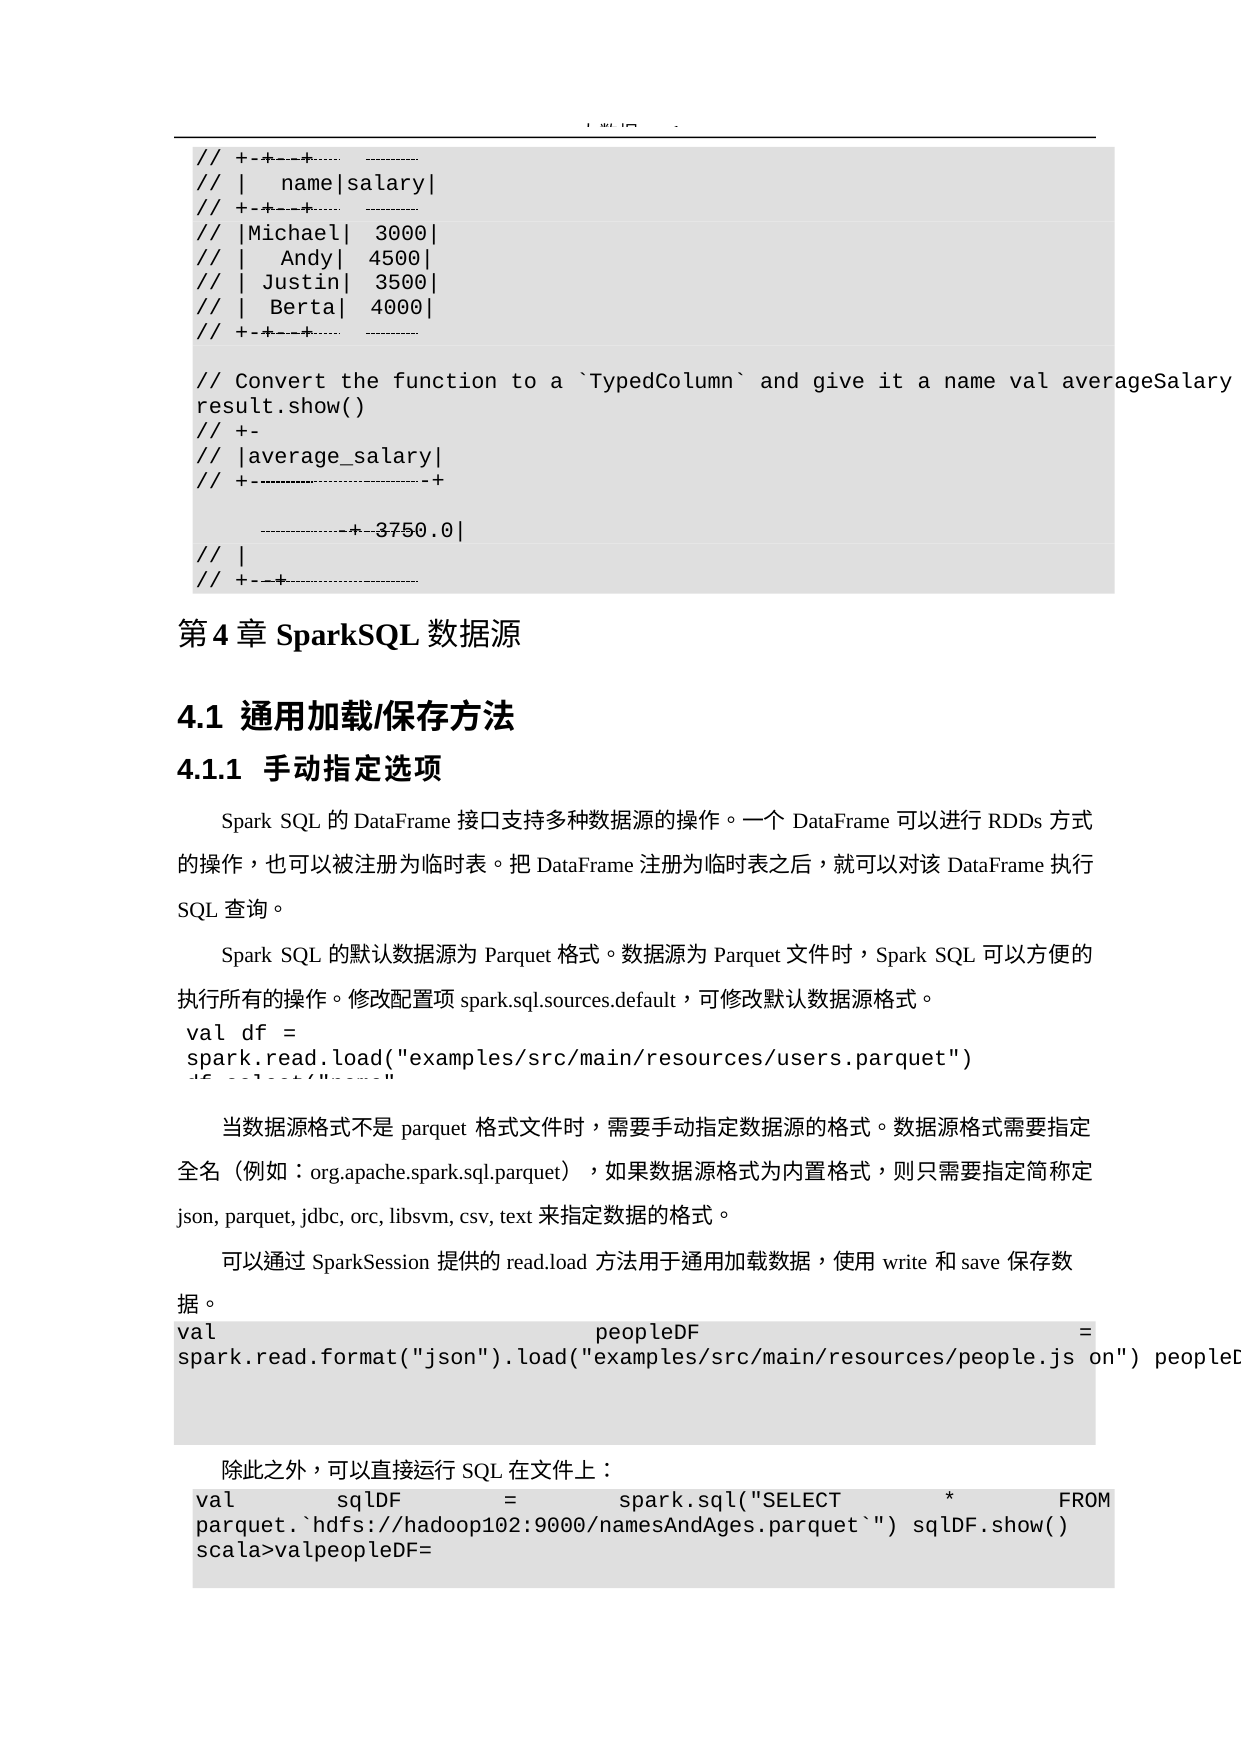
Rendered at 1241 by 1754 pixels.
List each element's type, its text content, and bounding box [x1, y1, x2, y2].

list 通用加载/保存方法 [177, 693, 1159, 738]
text 当数据源格式不是 parquet 格式文件时，需要手动指定数据源的格式。数据源格式需要指定全名（例如：org.apache.spark.sql.parquet），如果数据源格式为内置格式，则只需要指定简称定json, parquet, jdbc, orc, libsvm, csv, text 来指定数据的格式。 [177, 1112, 1094, 1229]
text Spark SQL 的默认数据源为 Parquet 格式。数据源为 Parquet 文件时，Spark SQL 可以方便的执行所有的操作。修改配置项 spark.sql.sources.default，可修改默认数据源格式。 [177, 939, 1093, 1014]
text 第 4 章 SparkSQL 数据源 [177, 611, 1159, 654]
text 可以通过 SparkSession 提供的 read.load 方法用于通用加载数据，使用 write 和 save 保存数 [221, 1246, 1159, 1275]
text Spark SQL 的 DataFrame 接口支持多种数据源的操作。一个 DataFrame 可以进行 RDDs 方式的操作，也可以被注册为临时表。把DataFrame 注册为临时表之后，就可以对该 DataFrame 执行SQL 查询。 [177, 805, 1094, 923]
text 据。 [177, 1289, 1159, 1319]
list 手动指定选项 [177, 748, 1159, 788]
text 除此之外，可以直接运行 SQL 在文件上： [221, 1329, 1159, 1485]
